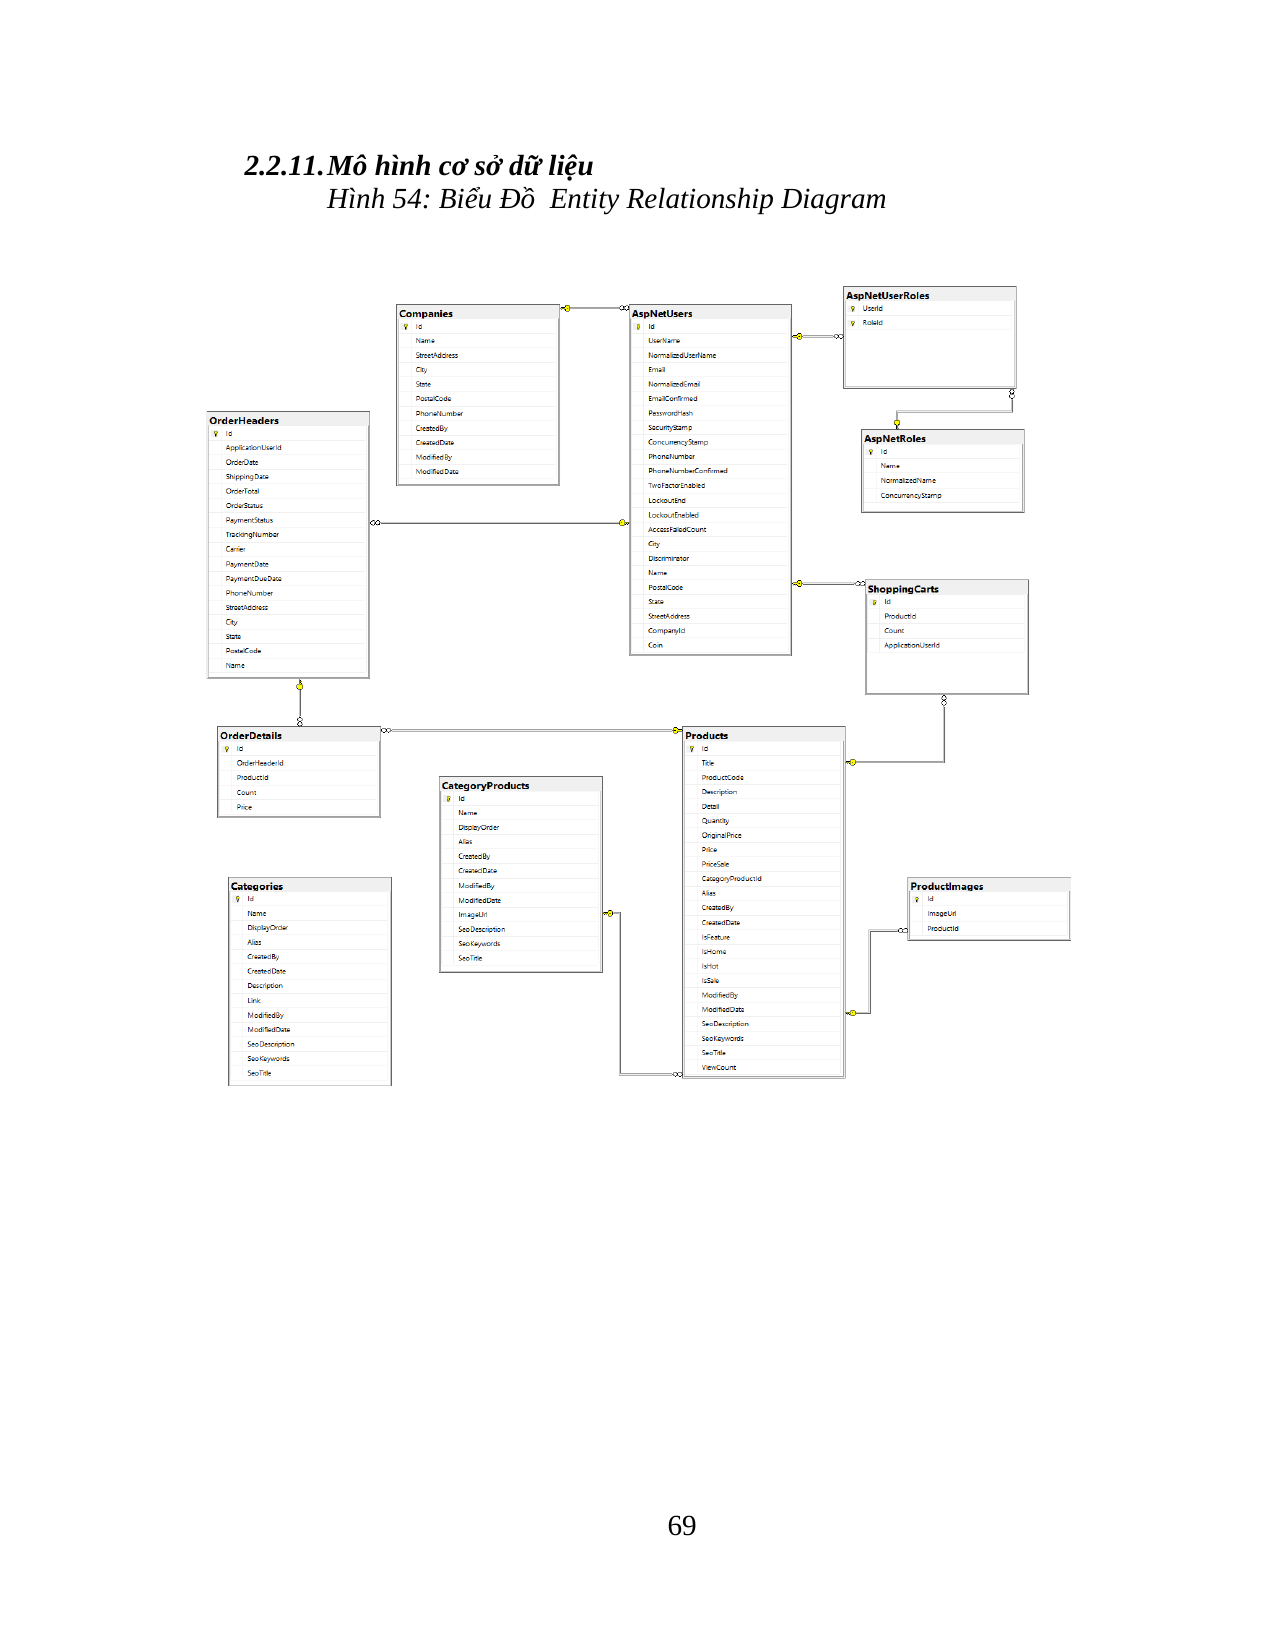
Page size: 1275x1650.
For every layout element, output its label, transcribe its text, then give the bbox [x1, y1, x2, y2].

picture [206, 286, 1157, 1086]
subtitle Mô hình cơ sở dữ liệu [244, 148, 1157, 181]
text Hình 54: Biểu Đồ Entity Relationship Diagram [252, 181, 1157, 215]
